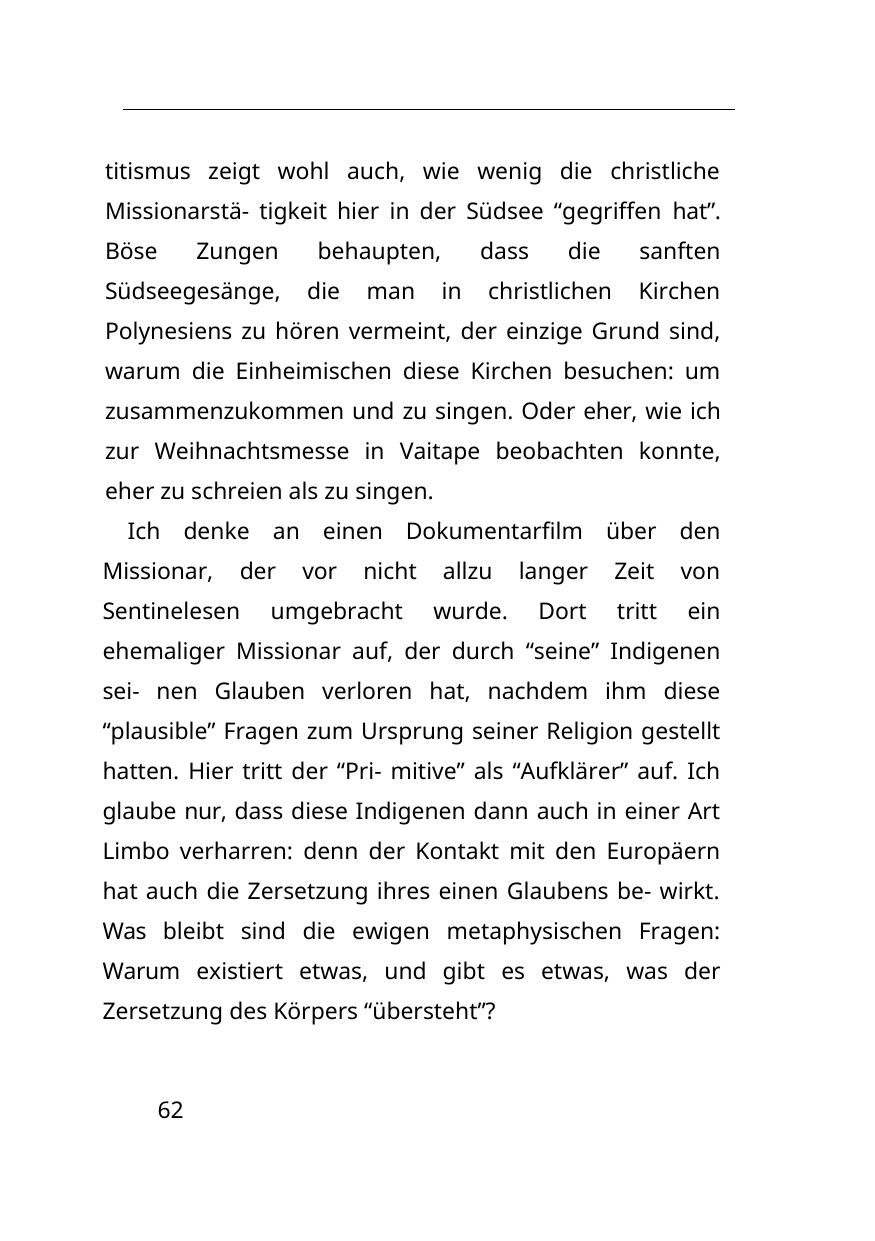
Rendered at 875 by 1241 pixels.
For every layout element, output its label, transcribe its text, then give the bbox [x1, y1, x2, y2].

text Ich denke an einen Dokumentarfilm über den Missionar, der vor nicht allzu langer Zeit von Sentinelesen umgebracht wurde. Dort tritt ein ehemaliger Missionar auf, der durch “seine” Indigenen sei- nen Glauben verloren hat, nachdem ihm diese “plausible” Fragen zum Ursprung seiner Religion gestellt hatten. Hier tritt der “Pri- mitive” als “Aufklärer” auf. Ich glaube nur, dass diese Indigenen dann auch in einer Art Limbo verharren: denn der Kontakt mit den Europäern hat auch die Zersetzung ihres einen Glaubens be- wirkt. Was bleibt sind die ewigen metaphysischen Fragen: Warum existiert etwas, und gibt es etwas, was der Zersetzung des Körpers “übersteht”? [102, 515, 721, 1026]
text titismus zeigt wohl auch, wie wenig die christliche Missionarstä- tigkeit hier in der Südsee “gegriffen hat”. Böse Zungen behaupten, dass die sanften Südseegesänge, die man in christlichen Kirchen Polynesiens zu hören vermeint, der einzige Grund sind, warum die Einheimischen diese Kirchen besuchen: um zusammenzukommen und zu singen. Oder eher, wie ich zur Weihnachtsmesse in Vaitape beobachten konnte, eher zu schreien als zu singen. [105, 155, 721, 506]
